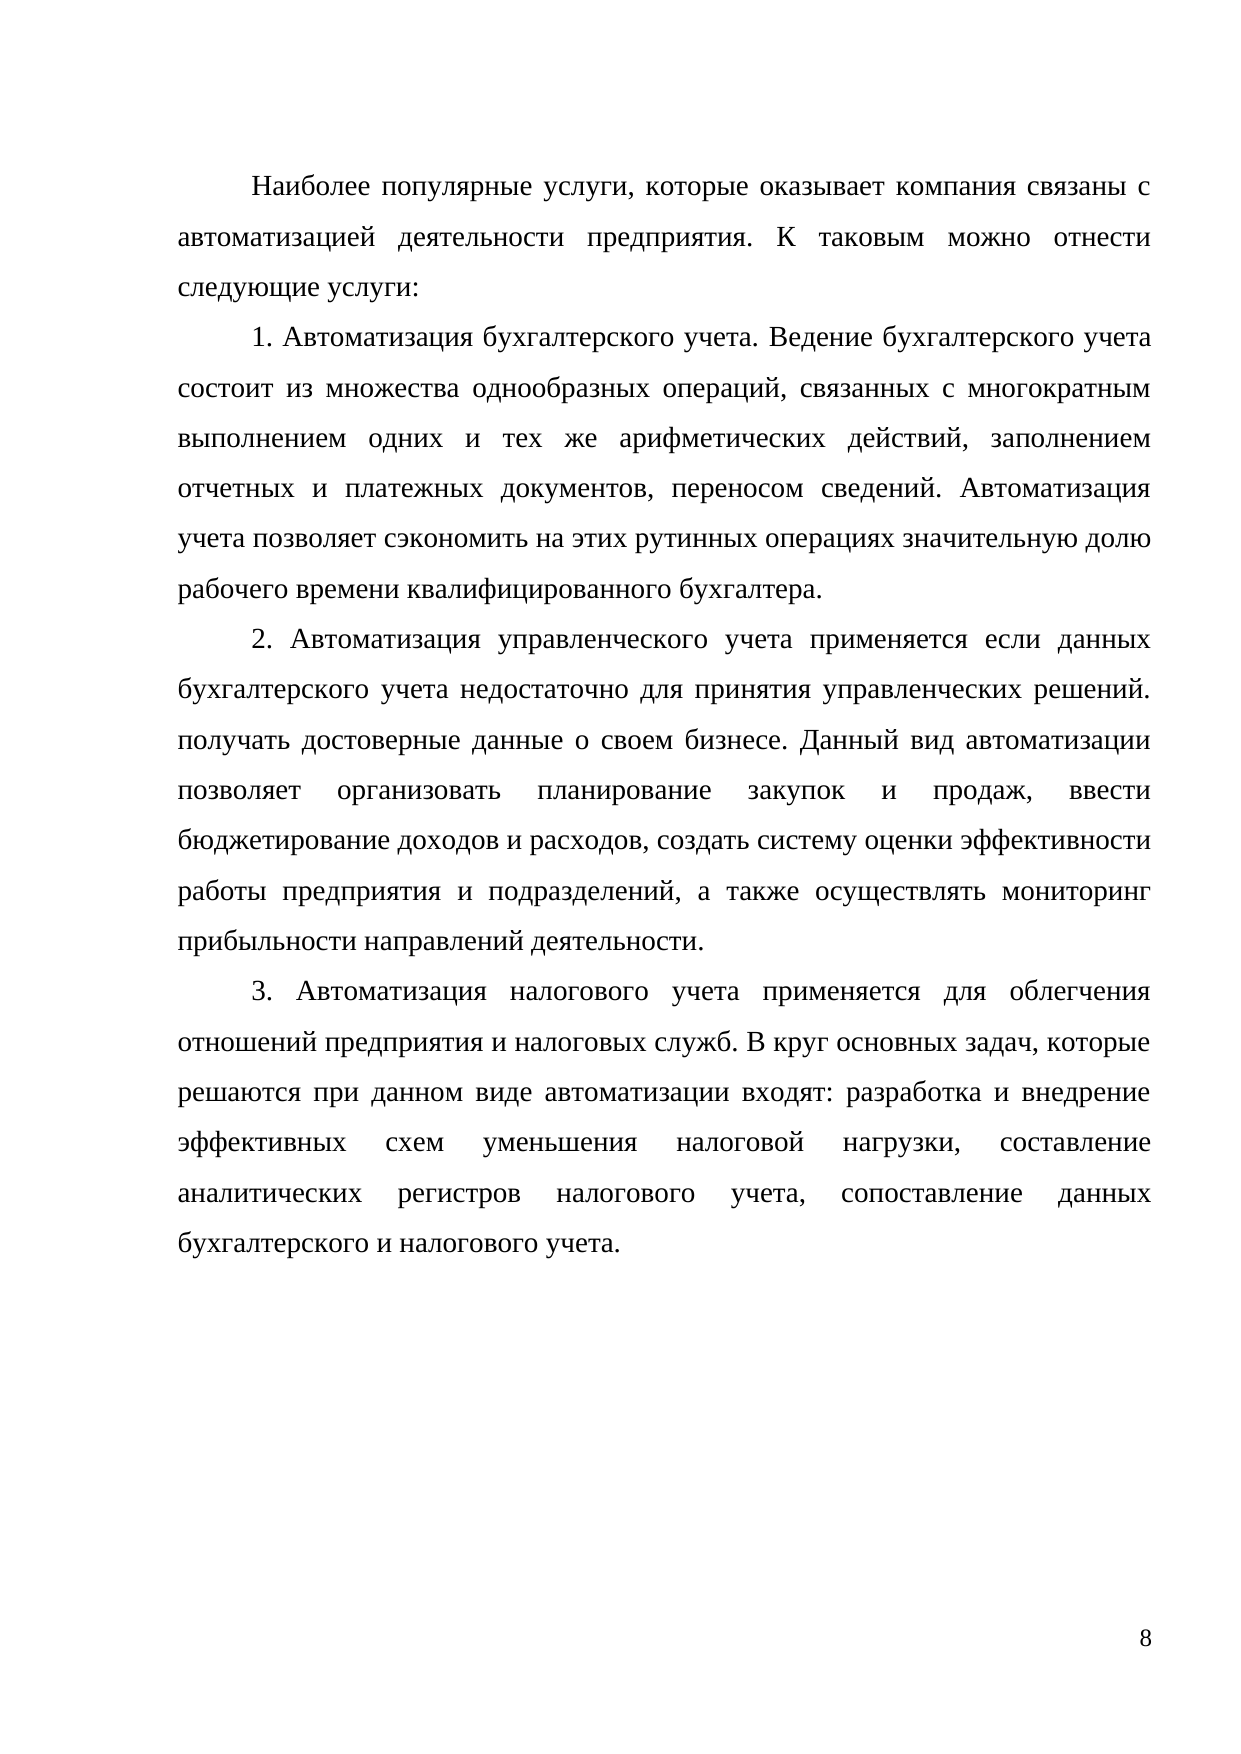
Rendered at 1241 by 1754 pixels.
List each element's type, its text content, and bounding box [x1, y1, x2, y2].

text 1. Автоматизация бухгалтерского учета. Ведение бухгалтерского учета состоит из множества однообразных операций, связанных с многократным выполнением одних и тех же арифметических действий, заполнением отчетных и платежных документов, переносом сведений. Автоматизация учета позволяет сэкономить на этих рутинных операциях значительную долю рабочего времени квалифицированного бухгалтера. [177, 319, 1152, 604]
text 3. Автоматизация налогового учета применяется для облегчения отношений предприятия и налоговых служб. В круг основных задач, которые решаются при данном виде автоматизации входят: разработка и внедрение эффективных схем уменьшения налоговой нагрузки, составление аналитических регистров налогового учета, сопоставление данных бухгалтерского и налогового учета. [177, 973, 1152, 1258]
text 2. Автоматизация управленческого учета применяется если данных бухгалтерского учета недостаточно для принятия управленческих решений. получать достоверные данные о своем бизнесе. Данный вид автоматизации позволяет организовать планирование закупок и продаж, ввести бюджетирование доходов и расходов, создать систему оценки эффективности работы предприятия и подразделений, а также осуществлять мониторинг прибыльности направлений деятельности. [177, 621, 1152, 957]
text Наиболее популярные услуги, которые оказывает компания связаны с автоматизацией деятельности предприятия. К таковым можно отнести следующие услуги: [177, 168, 1152, 303]
